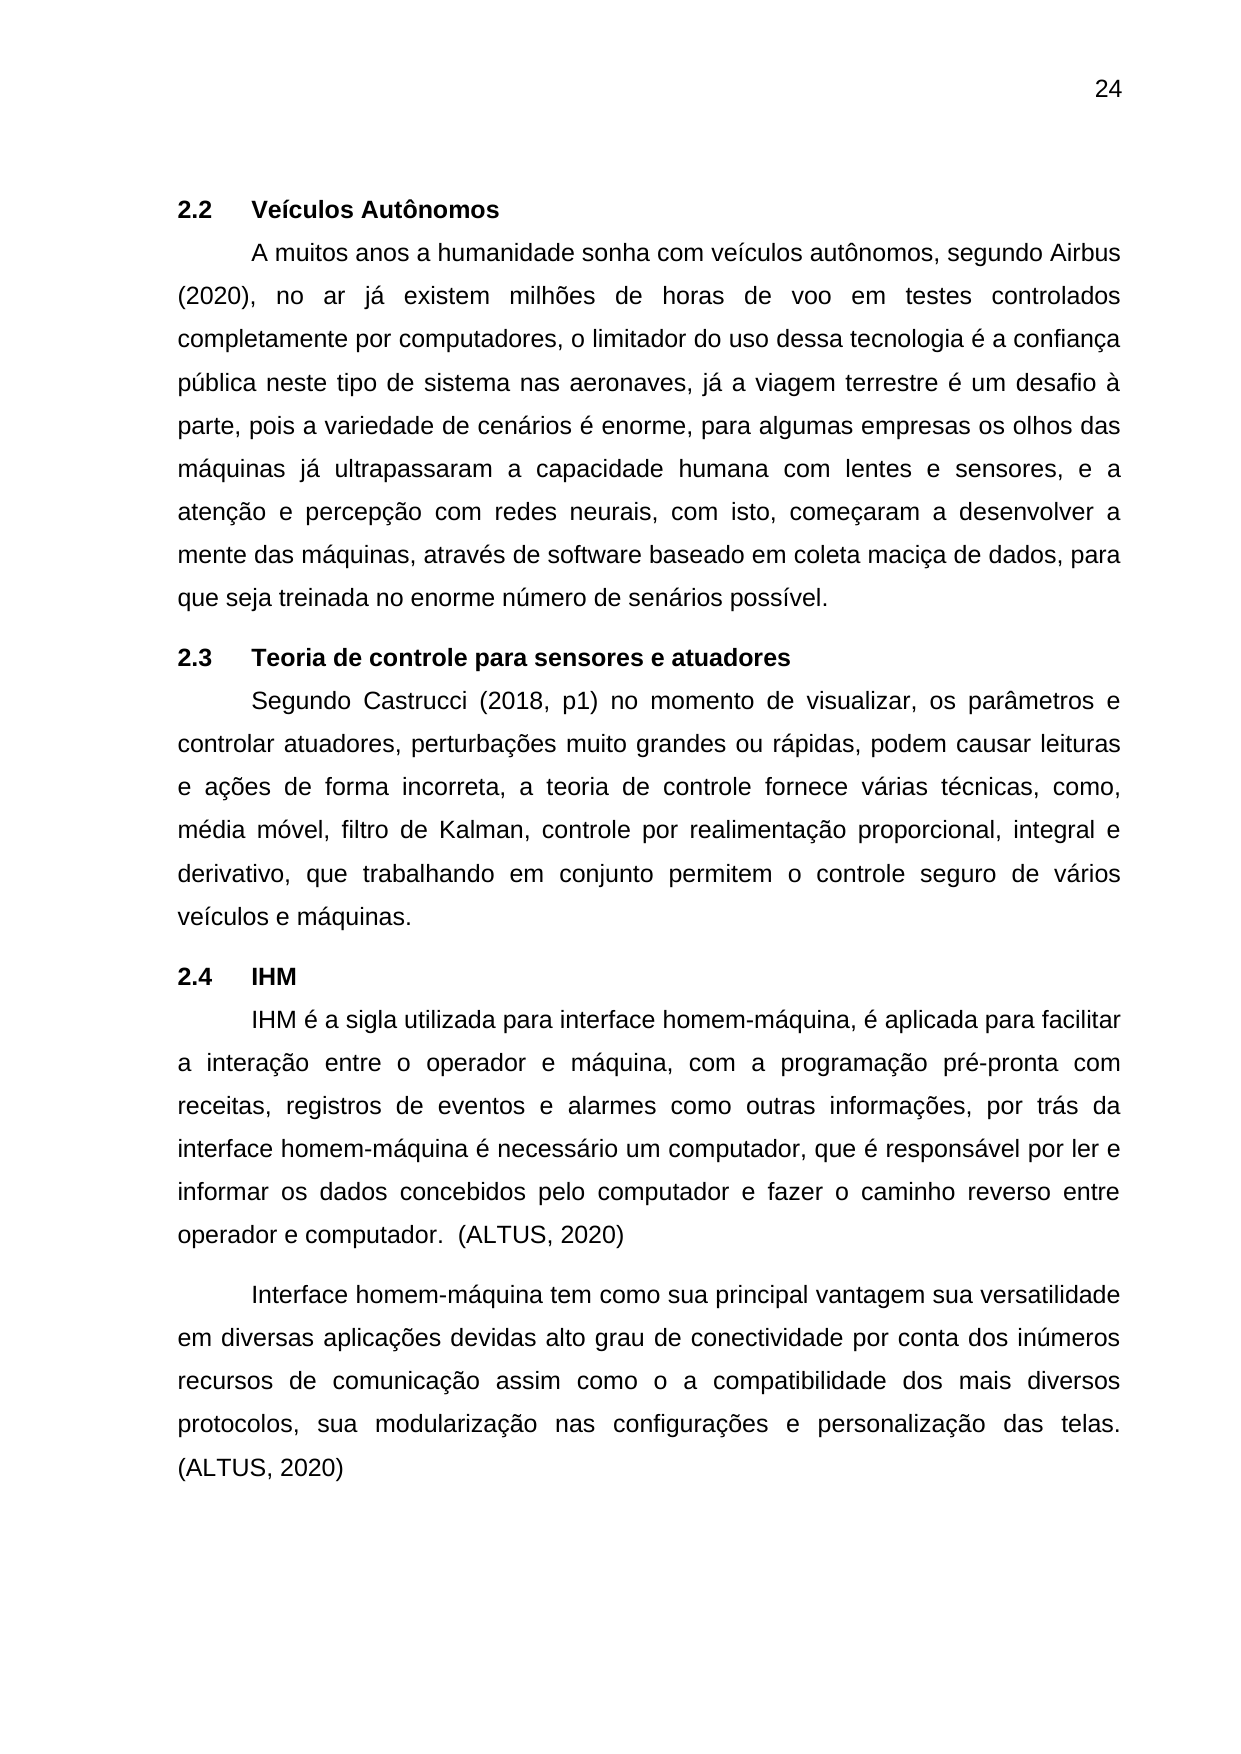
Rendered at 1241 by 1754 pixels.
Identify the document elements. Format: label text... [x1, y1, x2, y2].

text IHM é a sigla utilizada para interface homem-máquina, é aplicada para facilitar a interação entre o operador e máquina, com a programação pré-pronta com receitas, registros de eventos e alarmes como outras informações, por trás da interface homem-máquina é necessário um computador, que é responsável por ler e informar os dados concebidos pelo computador e fazer o caminho reverso entre operador e computador. (ALTUS, 2020) [177, 1005, 1122, 1249]
subtitle IHM [177, 962, 1122, 990]
text Segundo Castrucci (2018, p1) no momento de visualizar, os parâmetros e controlar atuadores, perturbações muito grandes ou rápidas, podem causar leituras e ações de forma incorreta, a teoria de controle fornece várias técnicas, como, média móvel, filtro de Kalman, controle por realimentação proporcional, integral e derivativo, que trabalhando em conjunto permitem o controle seguro de vários veículos e máquinas. [177, 686, 1122, 931]
text Interface homem-máquina tem como sua principal vantagem sua versatilidade em diversas aplicações devidas alto grau de conectividade por conta dos inúmeros recursos de comunicação assim como o a compatibilidade dos mais diversos protocolos, sua modularização nas configurações e personalização das telas. (ALTUS, 2020) [177, 1280, 1122, 1481]
text A muitos anos a humanidade sonha com veículos autônomos, segundo Airbus (2020), no ar já existem milhões de horas de voo em testes controlados completamente por computadores, o limitador do uso dessa tecnologia é a confiança pública neste tipo de sistema nas aeronaves, já a viagem terrestre é um desafio à parte, pois a variedade de cenários é enorme, para algumas empresas os olhos das máquinas já ultrapassaram a capacidade humana com lentes e sensores, e a atenção e percepção com redes neurais, com isto, começaram a desenvolver a mente das máquinas, através de software baseado em coleta maciça de dados, para que seja treinada no enorme número de senários possível. [177, 238, 1122, 612]
subtitle Teoria de controle para sensores e atuadores [177, 643, 1122, 672]
subtitle Veículos Autônomos [177, 195, 1122, 224]
